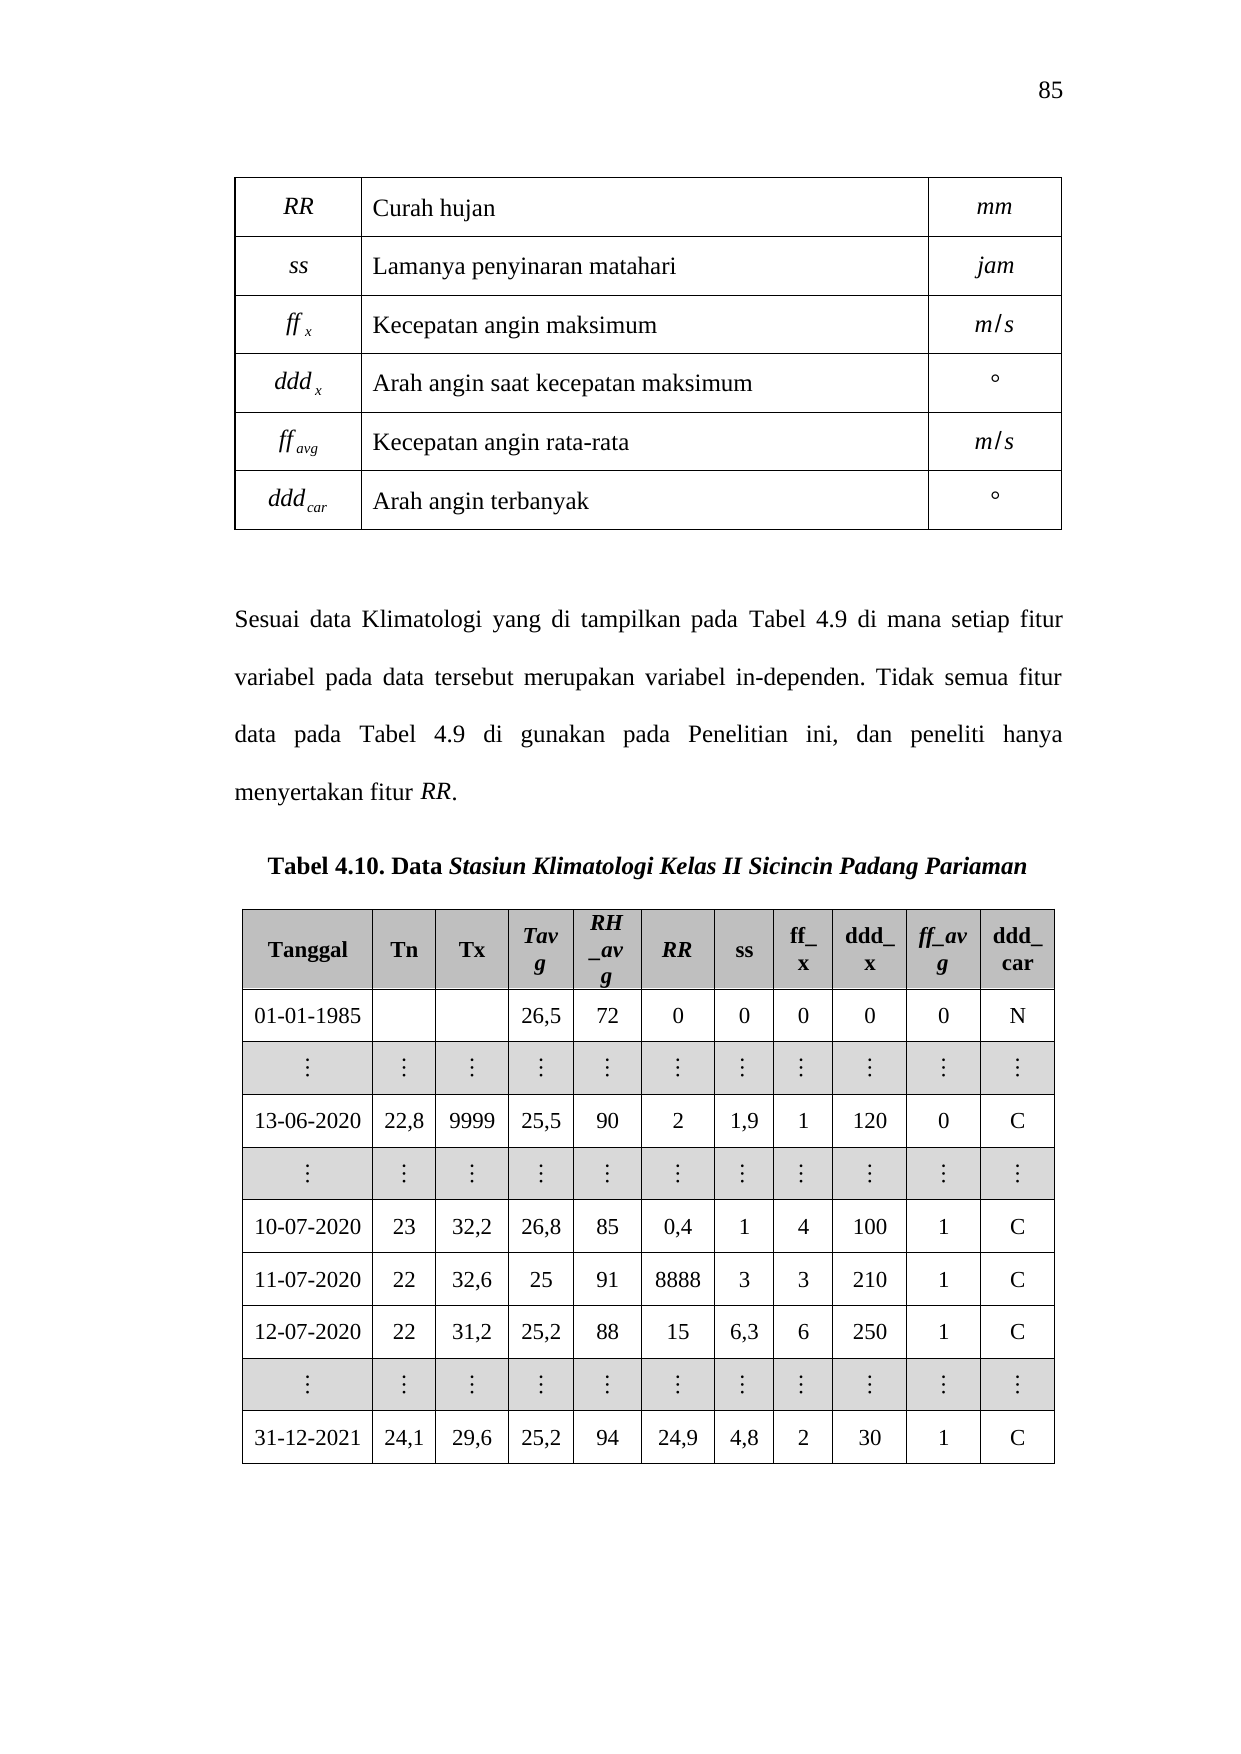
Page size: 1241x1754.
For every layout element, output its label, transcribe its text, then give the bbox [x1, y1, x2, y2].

table_cell 9999 [436, 1095, 508, 1147]
table_cell 1 [774, 1095, 832, 1147]
table_cell … [907, 1148, 980, 1199]
table_cell Kecepatan angin maksimum [362, 296, 928, 353]
table_cell … [373, 1042, 435, 1094]
table_cell 25,5 [509, 1095, 573, 1147]
table_cell … [642, 1042, 714, 1094]
table_cell 22 [373, 1306, 435, 1357]
table_cell 91 [574, 1253, 641, 1305]
table_cell … [981, 1042, 1054, 1094]
table_header ff_avg [907, 910, 980, 988]
table_cell 32,6 [436, 1253, 508, 1305]
table_cell [929, 296, 1061, 353]
table_cell [929, 471, 1061, 529]
table_cell 31,2 [436, 1306, 508, 1357]
table_cell … [436, 1148, 508, 1199]
table_cell … [774, 1042, 832, 1094]
table_cell … [715, 1359, 773, 1410]
table_cell 3 [715, 1253, 773, 1305]
table_header ss [715, 910, 773, 988]
table_cell 11-07-2020 [243, 1253, 372, 1305]
table_cell … [981, 1359, 1054, 1410]
table_cell 1 [907, 1200, 980, 1252]
table_cell … [574, 1042, 641, 1094]
table_cell 90 [574, 1095, 641, 1147]
table_cell [236, 471, 361, 529]
table_cell Arah angin terbanyak [362, 471, 928, 529]
table_cell … [642, 1359, 714, 1410]
table_cell 1 [907, 1253, 980, 1305]
table_cell N [981, 990, 1054, 1041]
table_cell … [243, 1359, 372, 1410]
table_cell … [509, 1042, 573, 1094]
table_cell [236, 296, 361, 353]
table_cell 2 [774, 1411, 832, 1463]
table_cell 25,2 [509, 1306, 573, 1357]
table_cell … [715, 1148, 773, 1199]
table_cell 0 [715, 990, 773, 1041]
table_cell 6,3 [715, 1306, 773, 1357]
table_cell … [373, 1148, 435, 1199]
table_cell C [981, 1095, 1054, 1147]
table_cell 32,2 [436, 1200, 508, 1252]
table_cell … [981, 1148, 1054, 1199]
table_cell [236, 178, 361, 236]
table_header Tx [436, 910, 508, 988]
table_cell C [981, 1253, 1054, 1305]
table_cell [929, 413, 1061, 470]
table_cell 26,5 [509, 990, 573, 1041]
table_cell 0 [774, 990, 832, 1041]
table_cell 1,9 [715, 1095, 773, 1147]
table_cell [236, 413, 361, 470]
table_cell … [373, 1359, 435, 1410]
table_header RH_avg [574, 910, 641, 988]
table_cell … [574, 1359, 641, 1410]
table_cell 25,2 [509, 1411, 573, 1463]
table_cell C [981, 1306, 1054, 1357]
table_cell 88 [574, 1306, 641, 1357]
table_cell … [642, 1148, 714, 1199]
table_header Tavg [509, 910, 573, 988]
table_cell Kecepatan angin rata-rata [362, 413, 928, 470]
table_cell 26,8 [509, 1200, 573, 1252]
table_cell 13-06-2020 [243, 1095, 372, 1147]
table_cell 10-07-2020 [243, 1200, 372, 1252]
table_cell … [833, 1359, 906, 1410]
table_cell 1 [907, 1306, 980, 1357]
table_cell 1 [715, 1200, 773, 1252]
table_cell [929, 178, 1061, 236]
table_cell 31-12-2021 [243, 1411, 372, 1463]
table_header ddd_car [981, 910, 1054, 988]
table_cell 24,9 [642, 1411, 714, 1463]
table_cell … [774, 1148, 832, 1199]
table_cell … [243, 1148, 372, 1199]
table_cell … [436, 1042, 508, 1094]
table_cell … [774, 1359, 832, 1410]
table_header Tn [373, 910, 435, 988]
table_cell [236, 237, 361, 294]
table_header ddd_x [833, 910, 906, 988]
table_cell 250 [833, 1306, 906, 1357]
table_cell 120 [833, 1095, 906, 1147]
table_cell … [907, 1042, 980, 1094]
table_cell C [981, 1200, 1054, 1252]
table_cell 3 [774, 1253, 832, 1305]
table_cell 15 [642, 1306, 714, 1357]
table_cell … [243, 1042, 372, 1094]
table_cell 25 [509, 1253, 573, 1305]
table_cell [373, 990, 435, 1041]
table_cell 24,1 [373, 1411, 435, 1463]
table_cell Lamanya penyinaran matahari [362, 237, 928, 294]
table_cell 23 [373, 1200, 435, 1252]
table_cell 2 [642, 1095, 714, 1147]
table_cell … [833, 1148, 906, 1199]
table_cell … [715, 1042, 773, 1094]
table_cell [929, 237, 1061, 294]
table_cell 94 [574, 1411, 641, 1463]
table_header RR [642, 910, 714, 988]
table_cell 29,6 [436, 1411, 508, 1463]
table_cell 0 [907, 990, 980, 1041]
table_cell 1 [907, 1411, 980, 1463]
table_cell Curah hujan [362, 178, 928, 236]
table_cell 12-07-2020 [243, 1306, 372, 1357]
table_cell … [509, 1359, 573, 1410]
table_cell 0 [833, 990, 906, 1041]
table_cell 100 [833, 1200, 906, 1252]
table_cell 72 [574, 990, 641, 1041]
table_cell … [509, 1148, 573, 1199]
table_cell 210 [833, 1253, 906, 1305]
table_header Tanggal [243, 910, 372, 988]
table_cell 30 [833, 1411, 906, 1463]
table_cell 0 [907, 1095, 980, 1147]
table_cell 0,4 [642, 1200, 714, 1252]
table_cell 0 [642, 990, 714, 1041]
table_cell 85 [574, 1200, 641, 1252]
table_cell 4,8 [715, 1411, 773, 1463]
table_cell [929, 354, 1061, 412]
table_cell Arah angin saat kecepatan maksimum [362, 354, 928, 412]
table_cell 8888 [642, 1253, 714, 1305]
table_cell … [833, 1042, 906, 1094]
table_cell … [907, 1359, 980, 1410]
table_cell … [574, 1148, 641, 1199]
table_cell … [436, 1359, 508, 1410]
table_cell 4 [774, 1200, 832, 1252]
table_header ff_x [774, 910, 832, 988]
table_cell 01-01-1985 [243, 990, 372, 1041]
table_cell C [981, 1411, 1054, 1463]
table_cell [236, 354, 361, 412]
table_cell 6 [774, 1306, 832, 1357]
table_cell 22 [373, 1253, 435, 1305]
table_cell [436, 990, 508, 1041]
table_cell 22,8 [373, 1095, 435, 1147]
